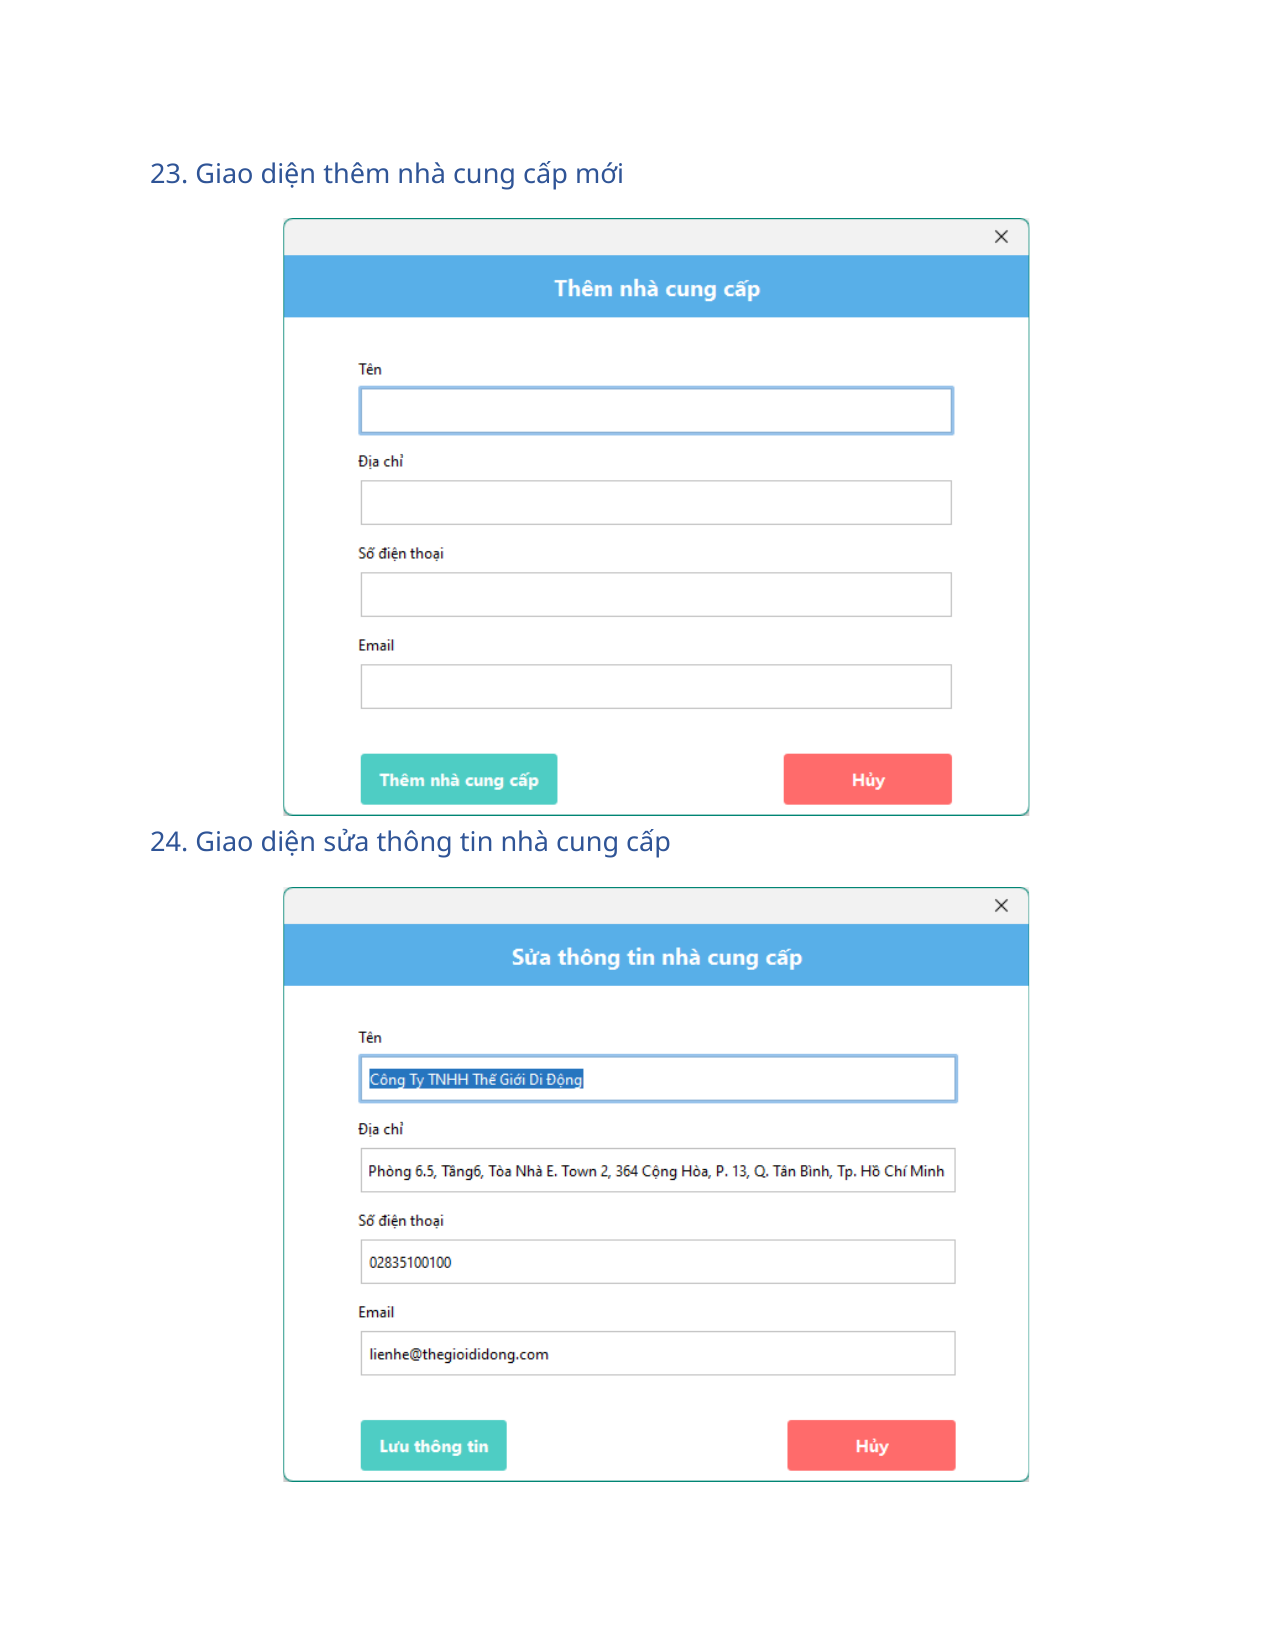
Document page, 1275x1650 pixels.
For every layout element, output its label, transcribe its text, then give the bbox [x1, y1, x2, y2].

picture [283, 887, 1030, 1482]
picture [283, 218, 1030, 816]
subtitle 24. Giao diện sửa thông tin nhà cung cấp [150, 822, 1125, 859]
subtitle 23. Giao diện thêm nhà cung cấp mới [150, 154, 1125, 191]
